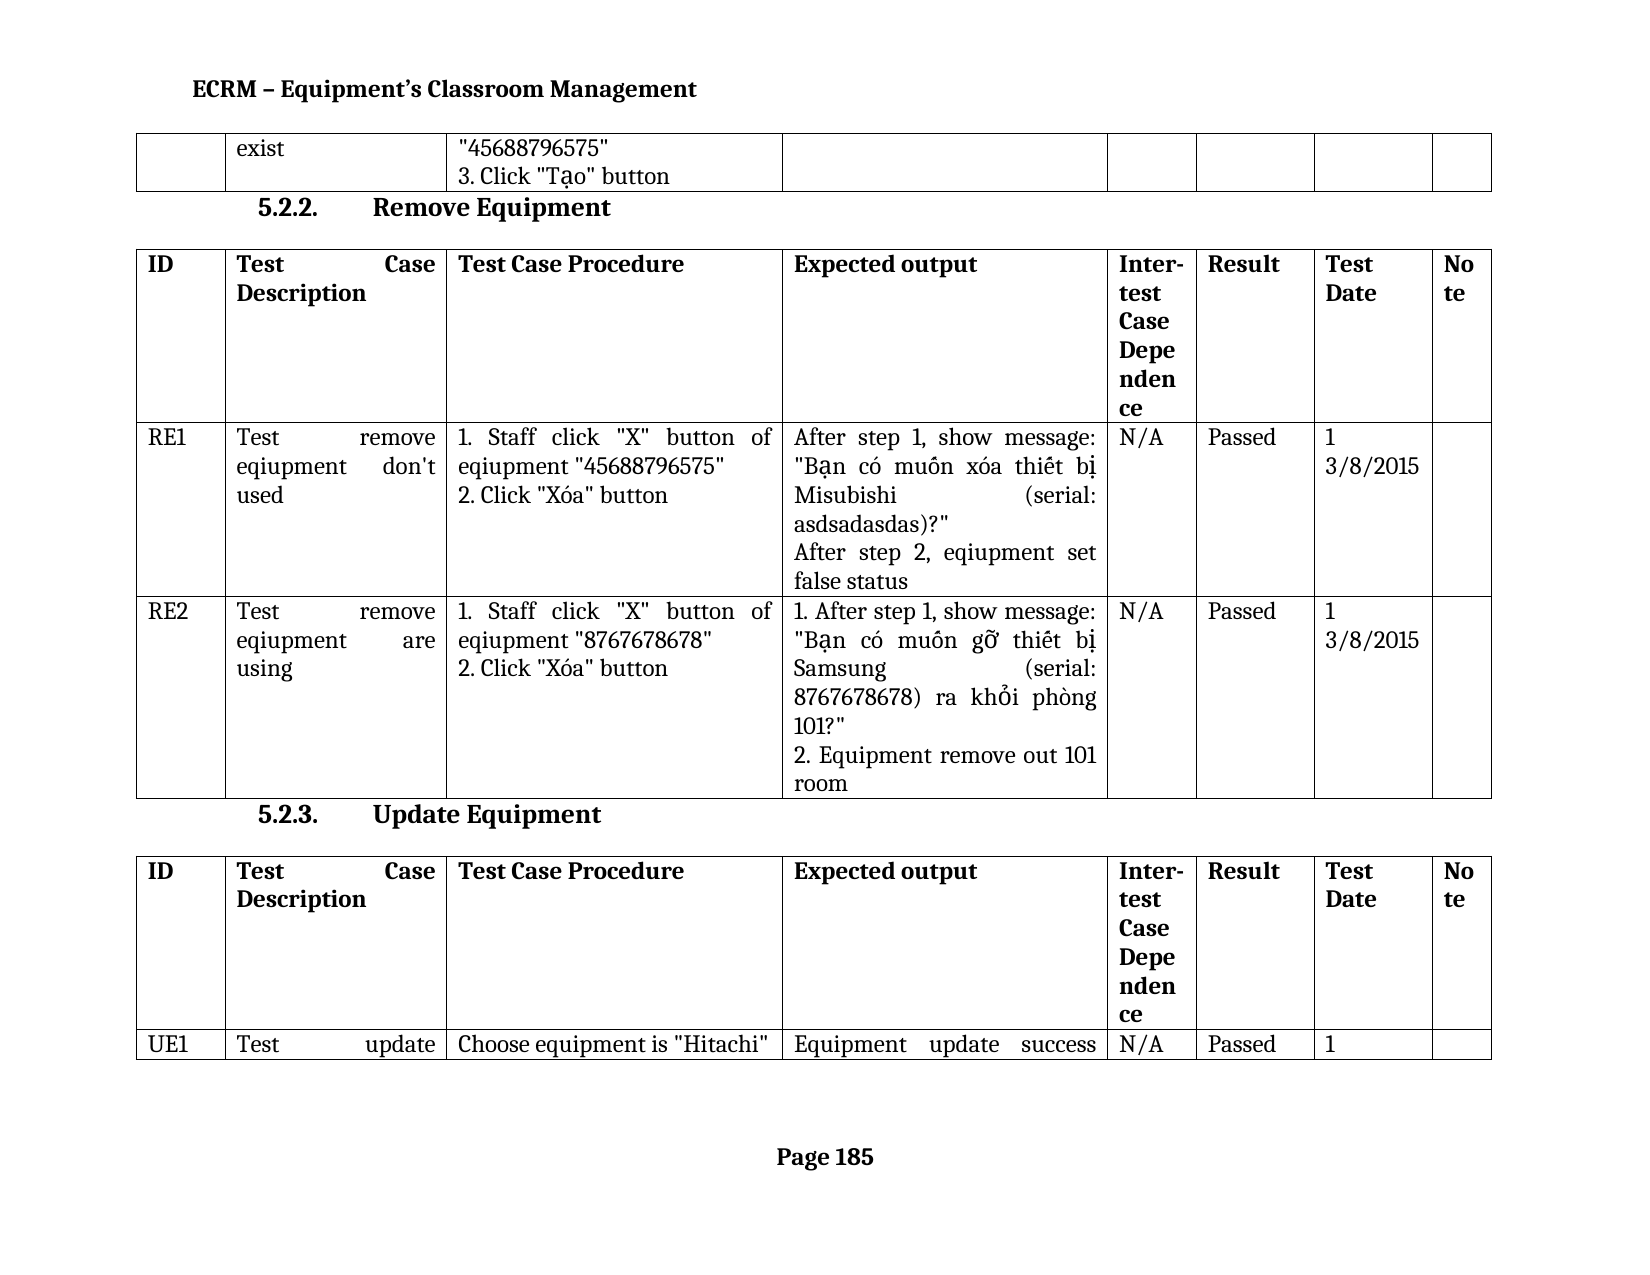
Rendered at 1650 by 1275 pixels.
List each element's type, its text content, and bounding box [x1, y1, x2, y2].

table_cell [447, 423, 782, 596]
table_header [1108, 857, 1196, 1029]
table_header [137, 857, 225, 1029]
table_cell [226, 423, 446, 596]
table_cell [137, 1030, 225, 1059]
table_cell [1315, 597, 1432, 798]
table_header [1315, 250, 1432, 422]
list Update Equipment [258, 799, 1502, 830]
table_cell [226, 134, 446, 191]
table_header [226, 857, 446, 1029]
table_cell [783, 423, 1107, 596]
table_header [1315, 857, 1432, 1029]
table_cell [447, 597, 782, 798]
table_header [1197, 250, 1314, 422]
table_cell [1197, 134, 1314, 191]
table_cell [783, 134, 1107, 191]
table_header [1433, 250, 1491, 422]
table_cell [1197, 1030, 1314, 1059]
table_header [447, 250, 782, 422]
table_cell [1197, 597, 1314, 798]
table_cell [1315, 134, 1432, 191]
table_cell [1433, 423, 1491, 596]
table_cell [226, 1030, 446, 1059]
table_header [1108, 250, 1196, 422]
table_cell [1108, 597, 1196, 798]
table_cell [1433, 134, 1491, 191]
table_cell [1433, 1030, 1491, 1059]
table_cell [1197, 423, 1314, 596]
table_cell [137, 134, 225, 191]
list Remove Equipment [258, 192, 1502, 223]
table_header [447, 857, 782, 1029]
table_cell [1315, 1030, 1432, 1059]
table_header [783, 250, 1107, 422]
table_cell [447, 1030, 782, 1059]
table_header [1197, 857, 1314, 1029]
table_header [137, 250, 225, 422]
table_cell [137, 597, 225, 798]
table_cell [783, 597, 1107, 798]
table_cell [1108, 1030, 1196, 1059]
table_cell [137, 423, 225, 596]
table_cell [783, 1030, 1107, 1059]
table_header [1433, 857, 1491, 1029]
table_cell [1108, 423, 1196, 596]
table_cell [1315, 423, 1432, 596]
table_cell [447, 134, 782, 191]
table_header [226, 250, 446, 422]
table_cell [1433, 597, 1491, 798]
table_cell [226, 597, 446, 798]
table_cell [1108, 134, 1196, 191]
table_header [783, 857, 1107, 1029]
